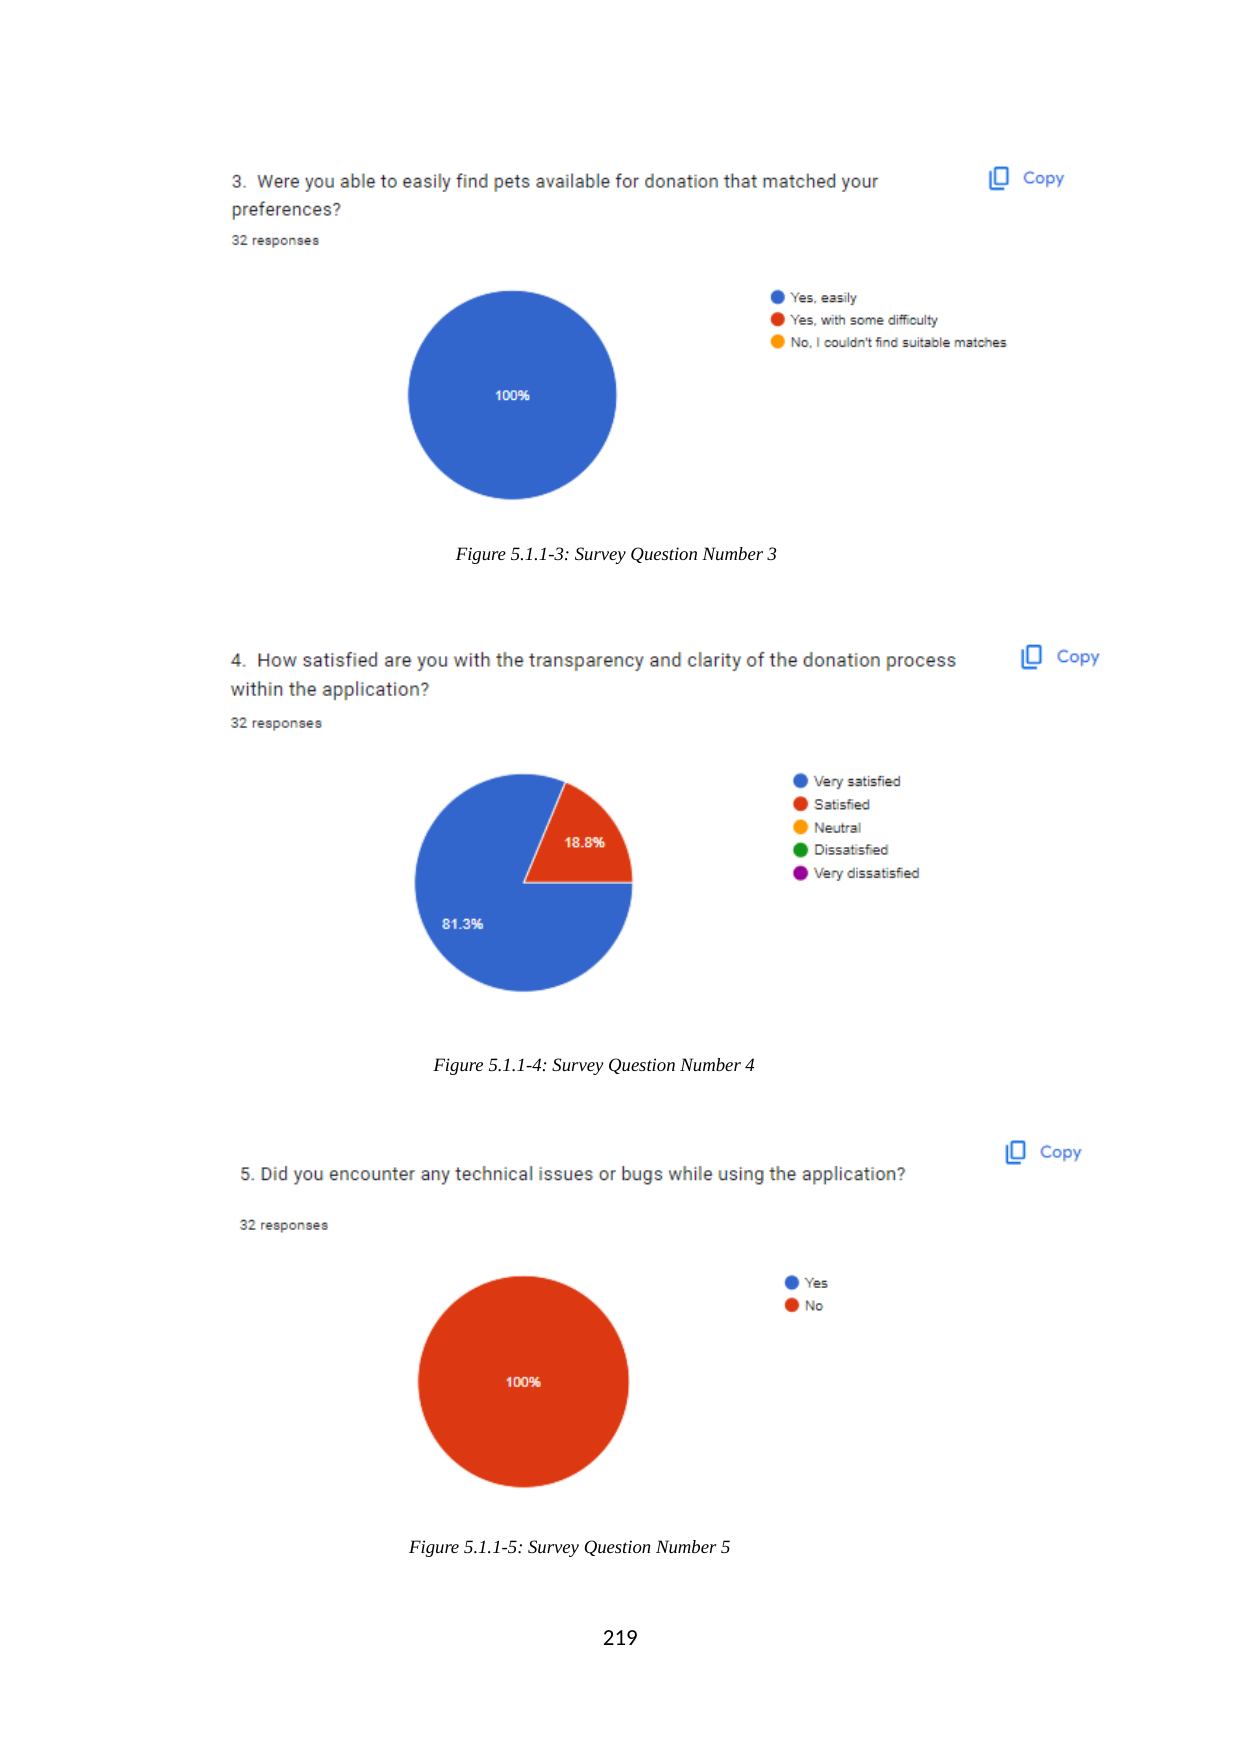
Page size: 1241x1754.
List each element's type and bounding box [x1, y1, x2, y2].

picture [202, 626, 1132, 1021]
picture [207, 150, 1091, 536]
picture [219, 1128, 1103, 1523]
